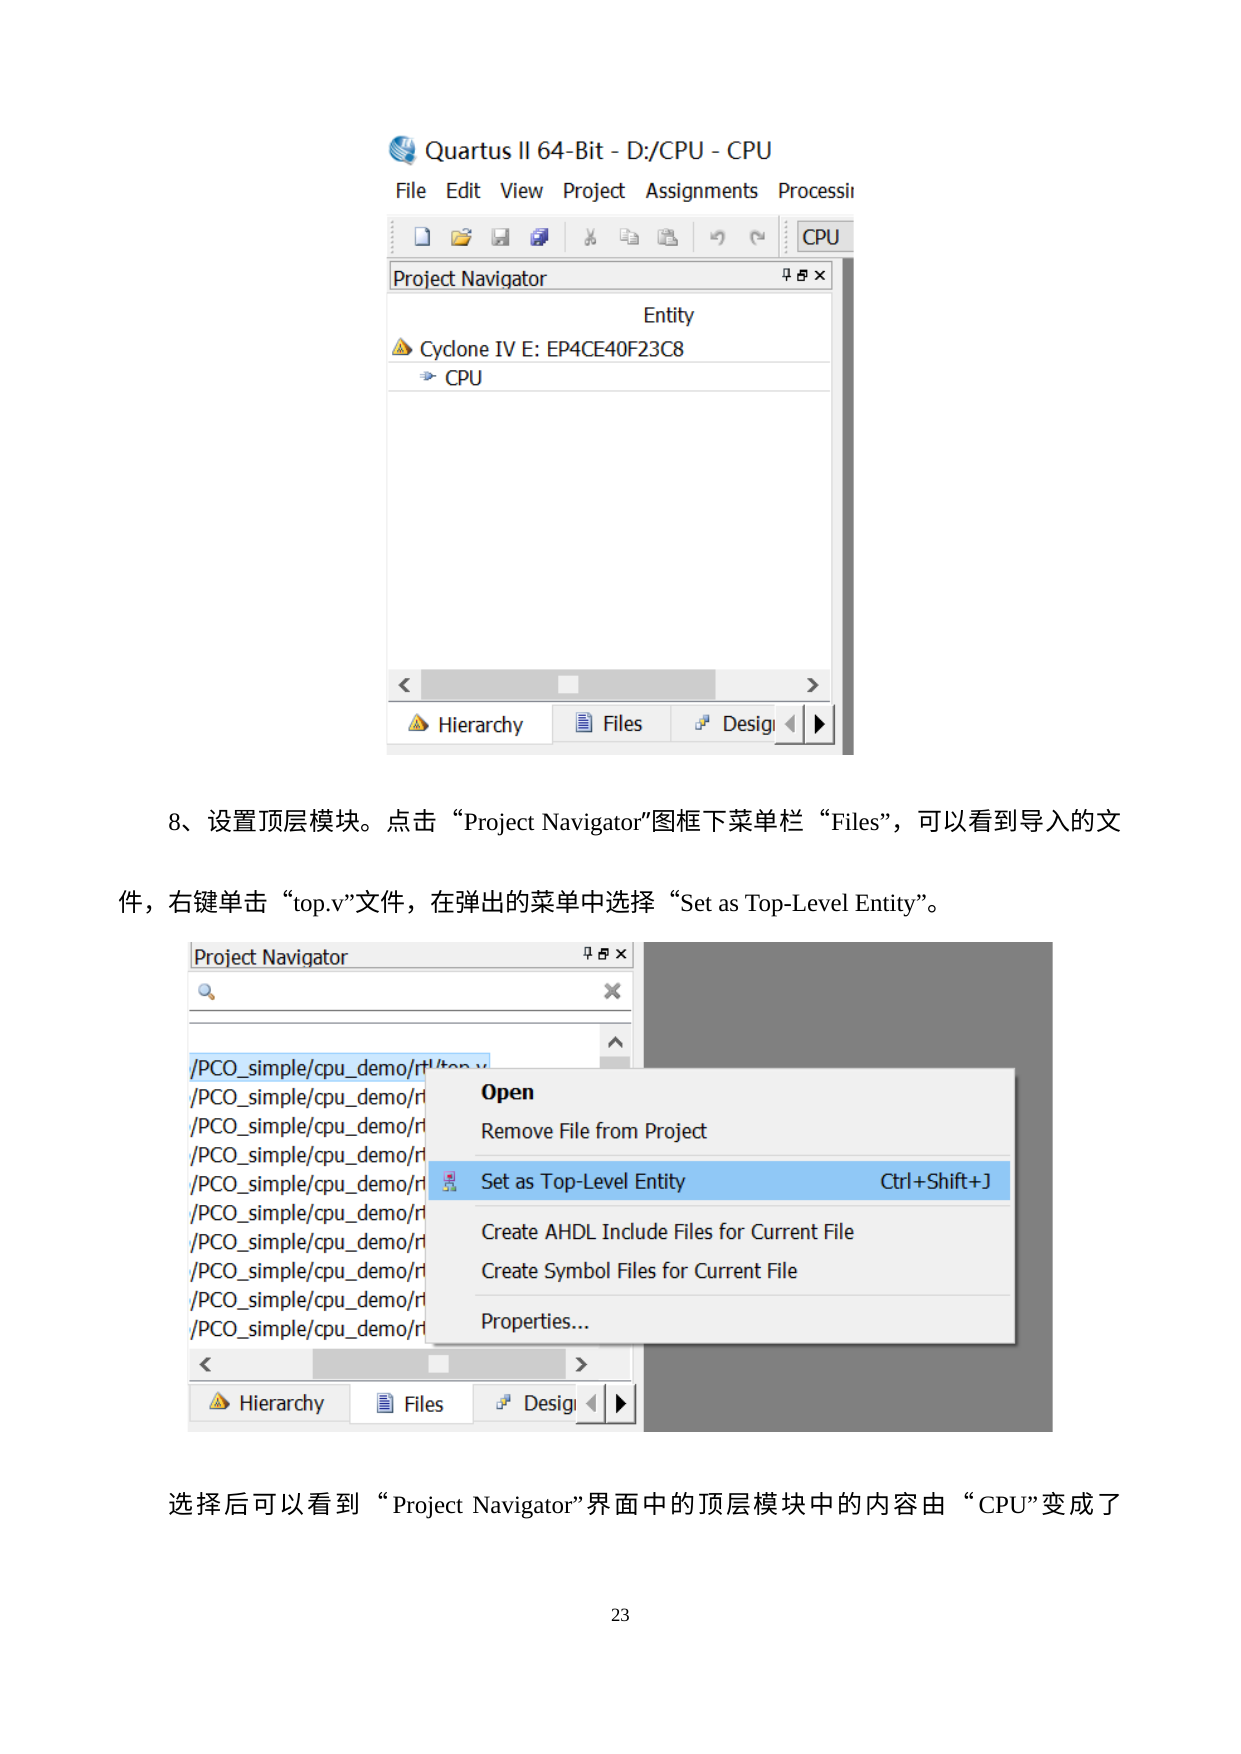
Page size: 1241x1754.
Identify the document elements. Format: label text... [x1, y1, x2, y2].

text 8、设置顶层模块。点击“Project Navigator”图框下菜单栏“Files”，可以看到导入的文件，右键单击“top.v”文件，在弹出的菜单中选择“Set as Top-Level Entity”。 [118, 787, 1122, 933]
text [118, 1470, 1122, 1535]
picture [386, 129, 854, 755]
picture [187, 942, 1053, 1432]
